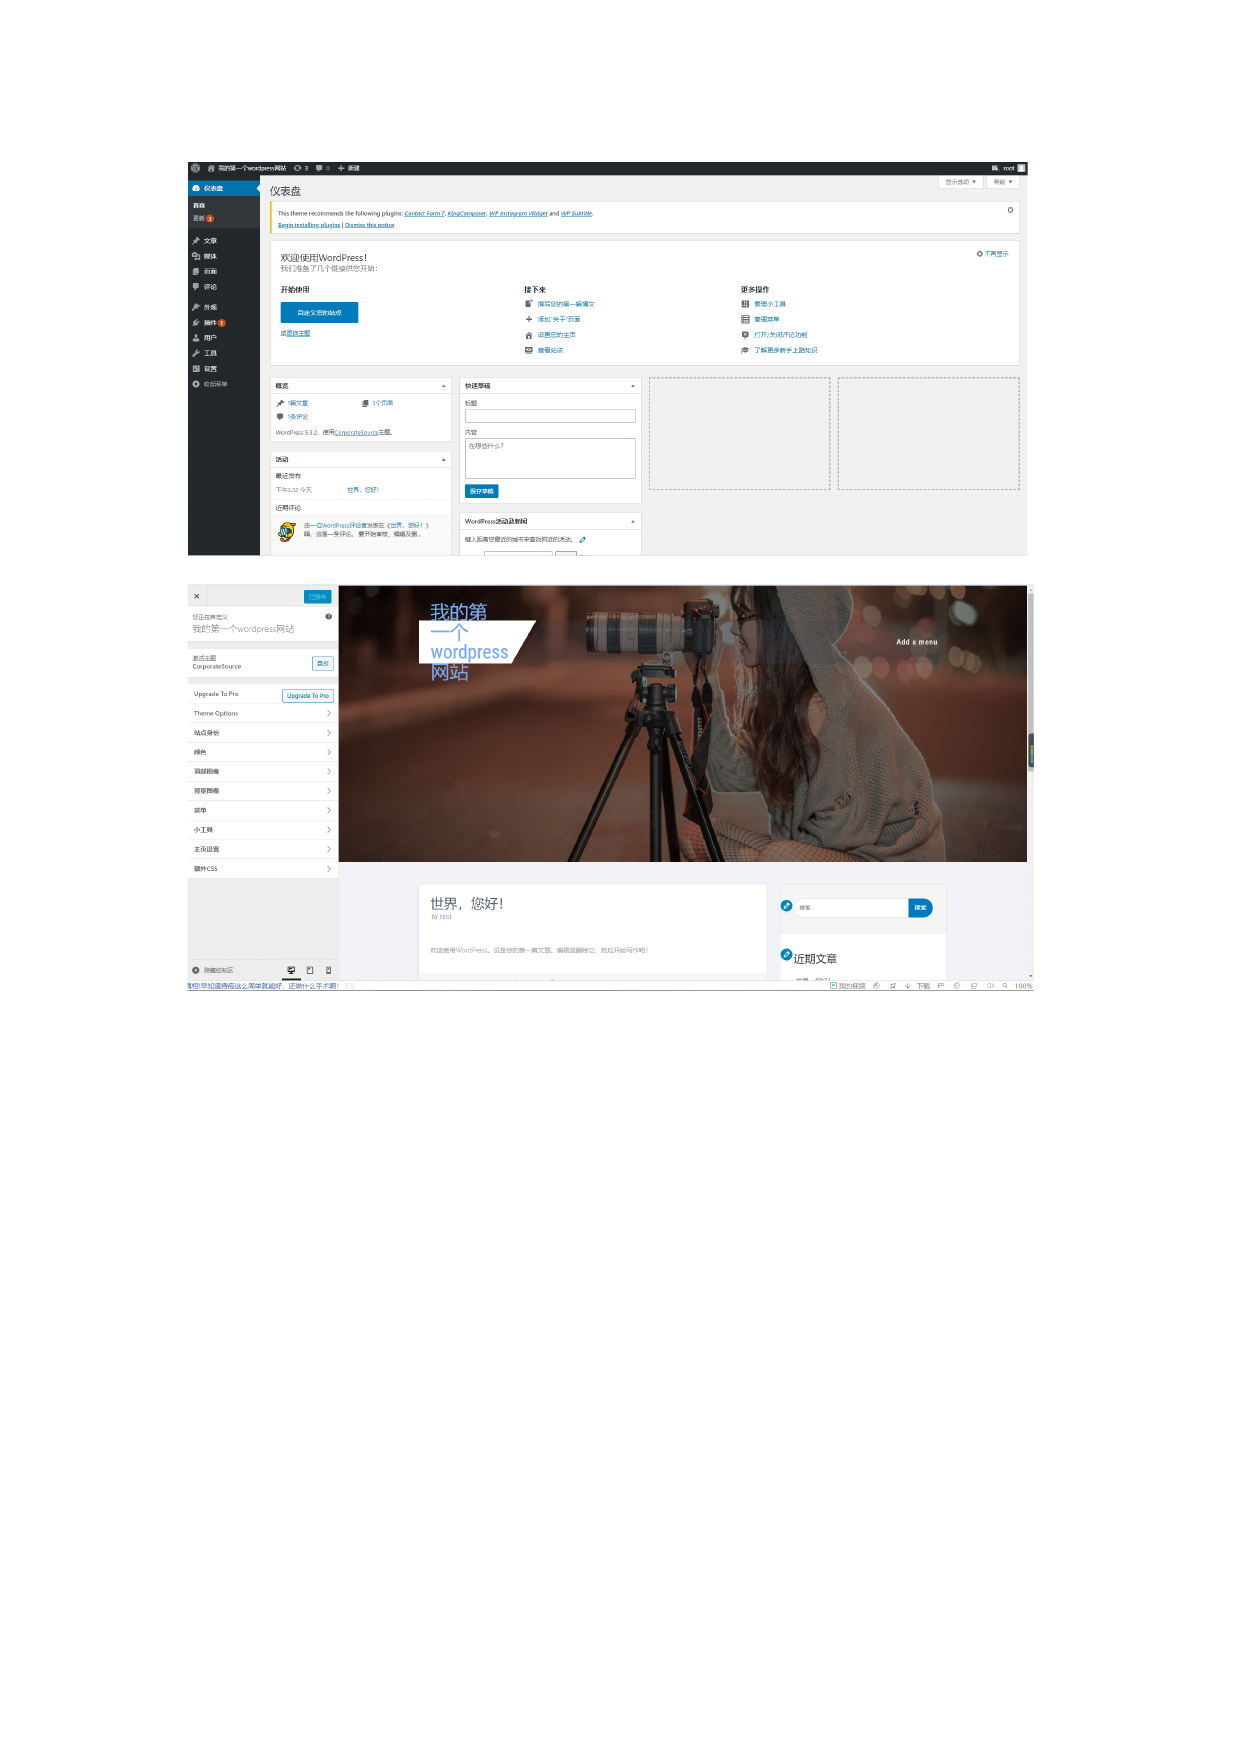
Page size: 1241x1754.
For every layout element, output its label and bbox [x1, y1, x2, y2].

picture [187, 584, 1034, 991]
picture [187, 162, 1028, 557]
